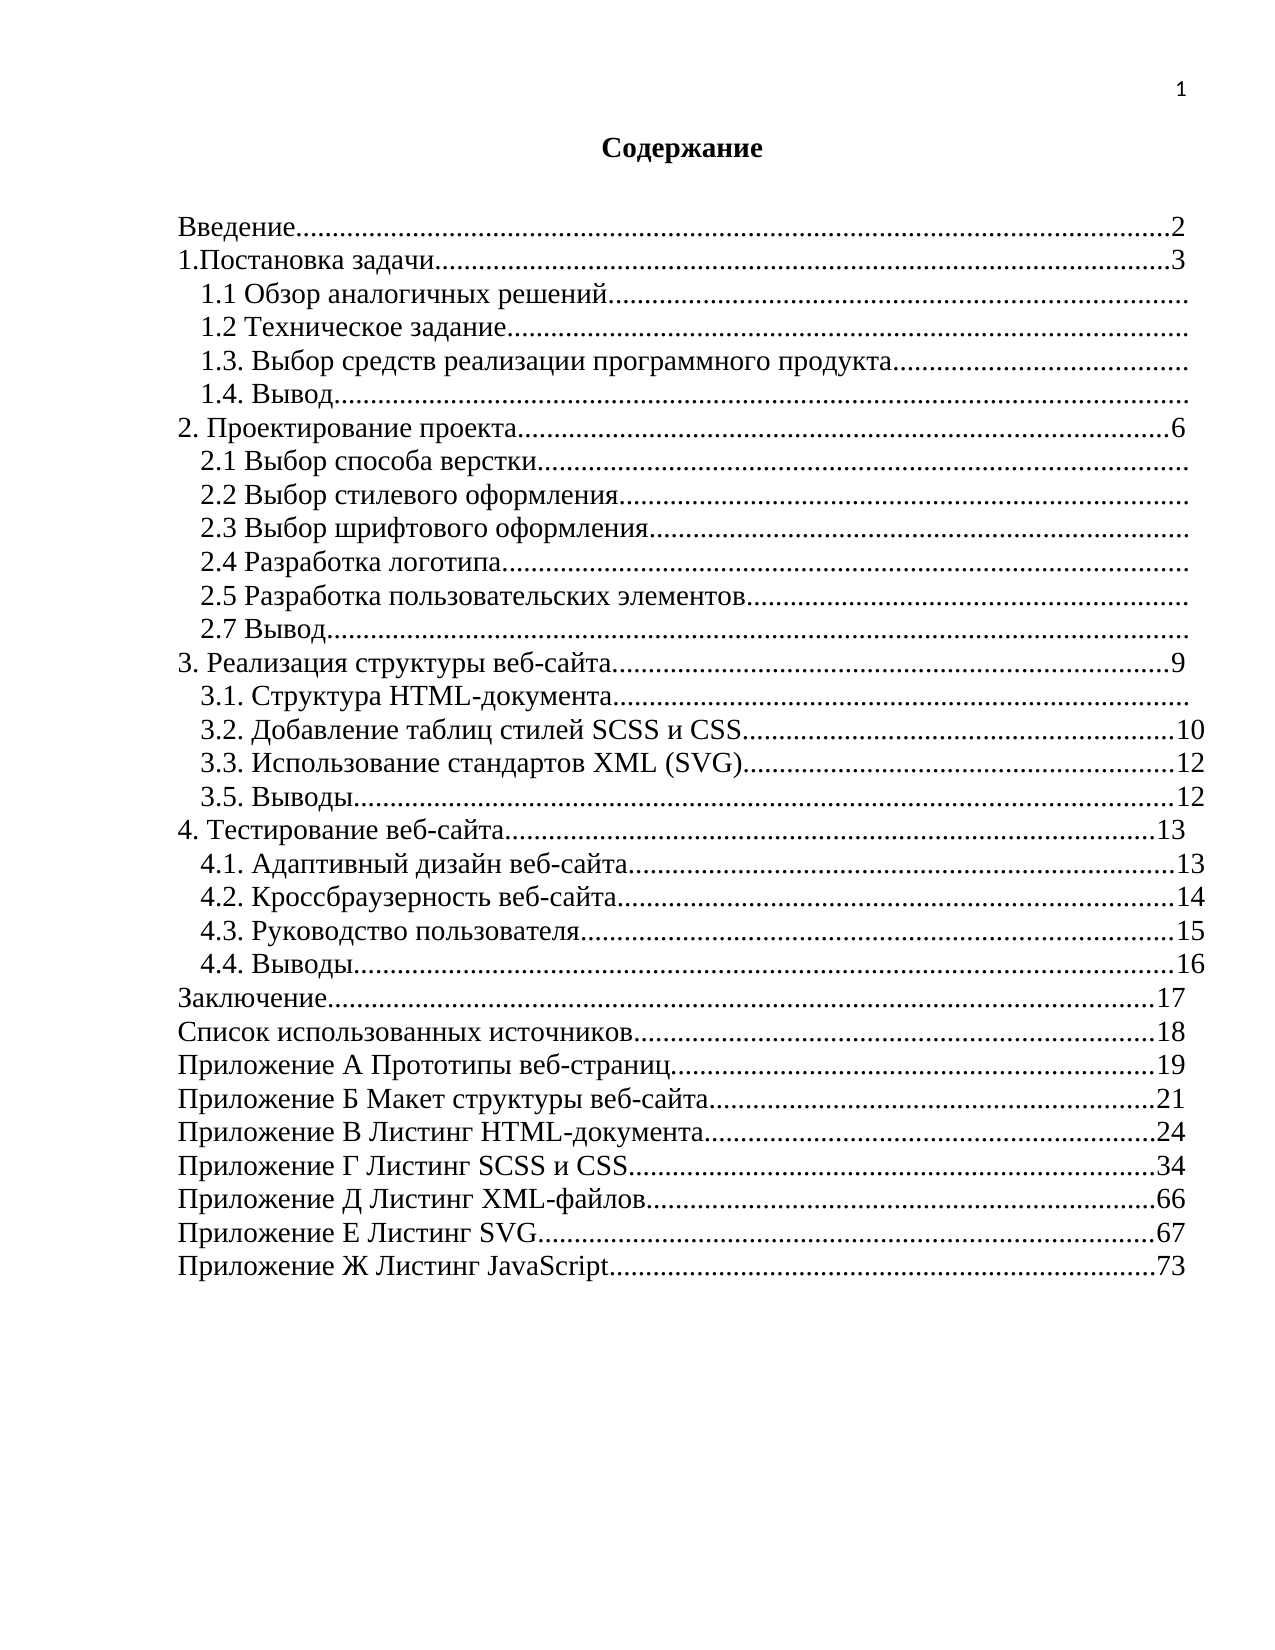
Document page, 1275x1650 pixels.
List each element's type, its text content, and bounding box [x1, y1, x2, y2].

text Содержание [177, 130, 1186, 163]
